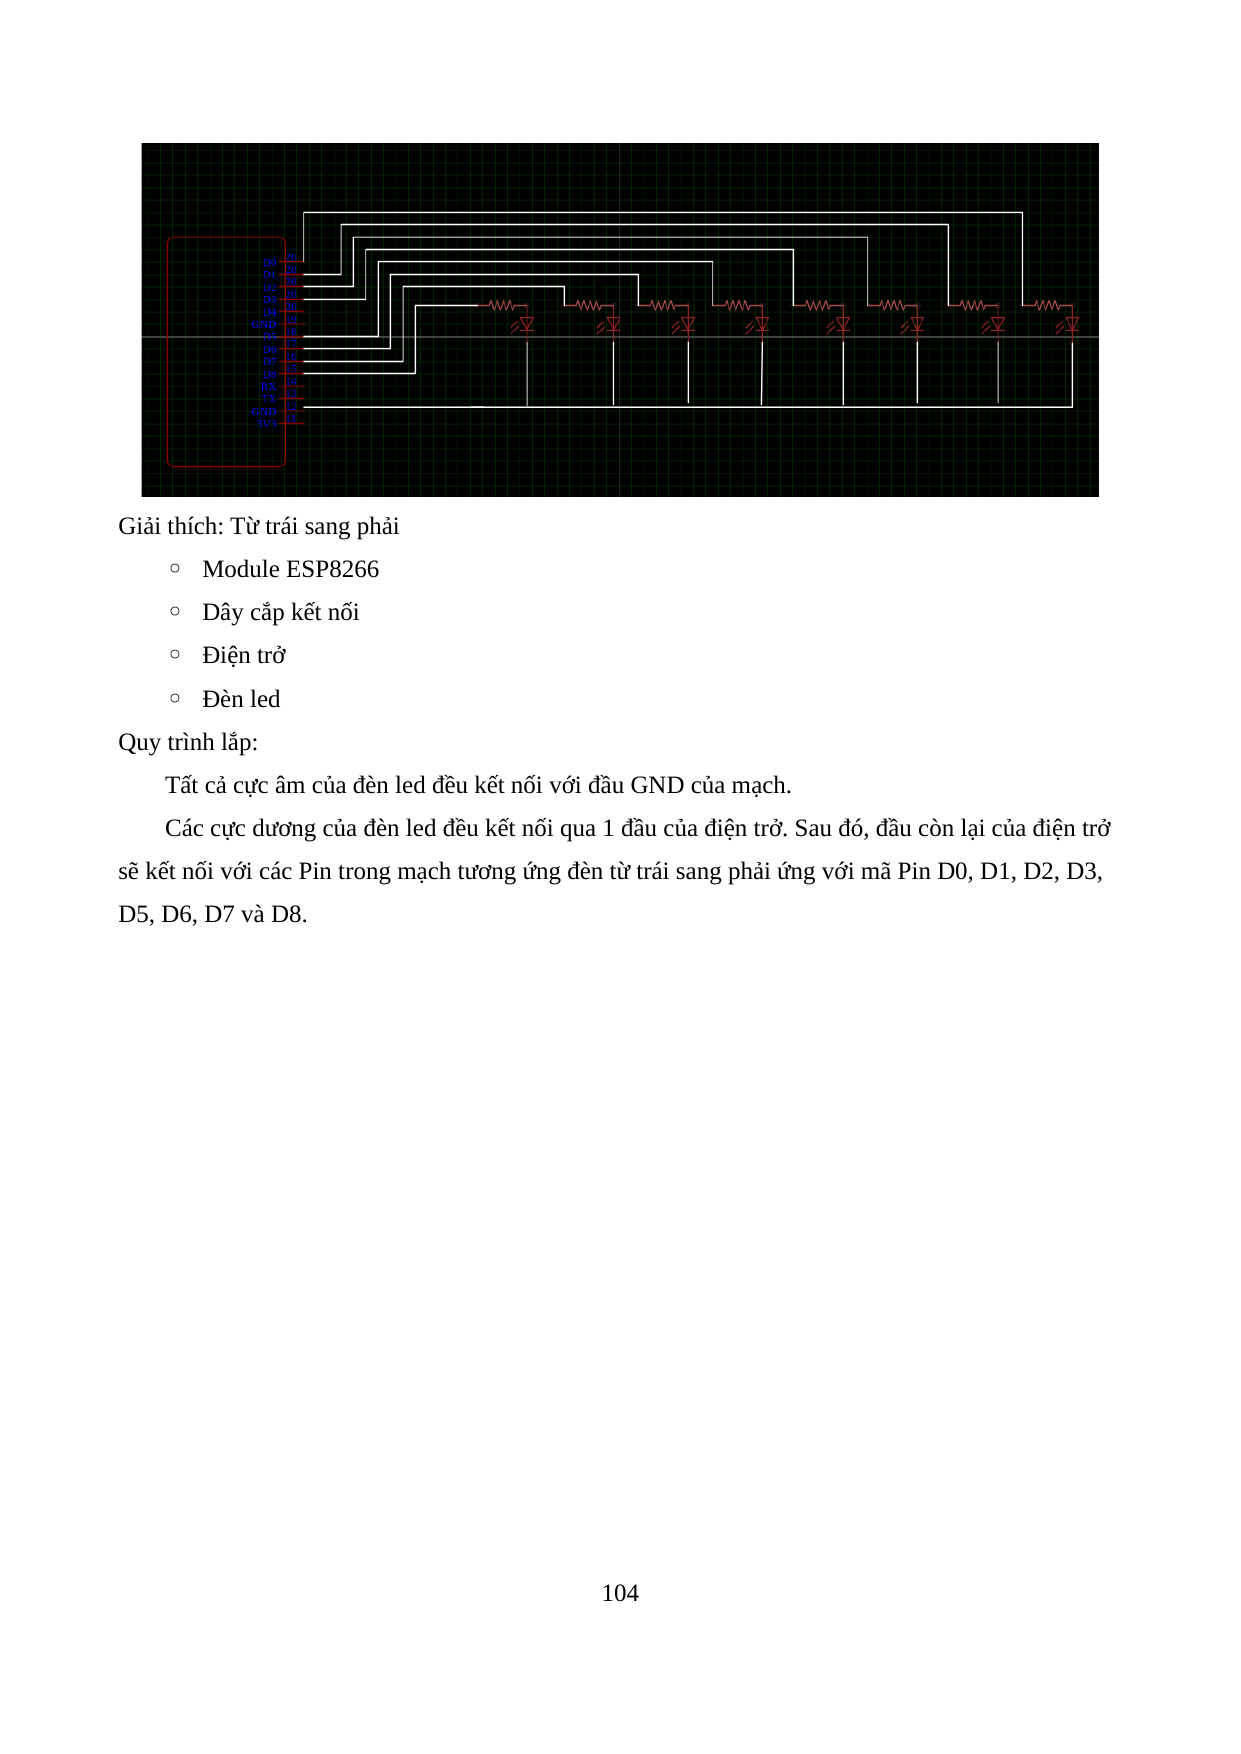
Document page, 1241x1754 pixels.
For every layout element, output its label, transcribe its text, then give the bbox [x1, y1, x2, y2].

picture [141, 143, 1099, 497]
list Tất cả cực âm của đèn led đều kết nối với đầu GND của mạch. [118, 770, 1122, 799]
list Quy trình lắp: [118, 727, 1122, 756]
list Dây cắp kết nối [165, 597, 1122, 626]
list Đèn led [165, 684, 1122, 712]
list Điện trở [165, 641, 1122, 669]
list Module ESP8266 [165, 554, 1122, 583]
list Các cực dương của đèn led đều kết nối qua 1 đầu của điện trở. Sau đó, đầu còn lại của điện trở sẽ kết nối với các Pin trong mạch tương ứng đèn từ trái sang phải ứng với mã Pin D0, D1, D2, D3, D5, D6, D7 và D8. [118, 813, 1122, 928]
